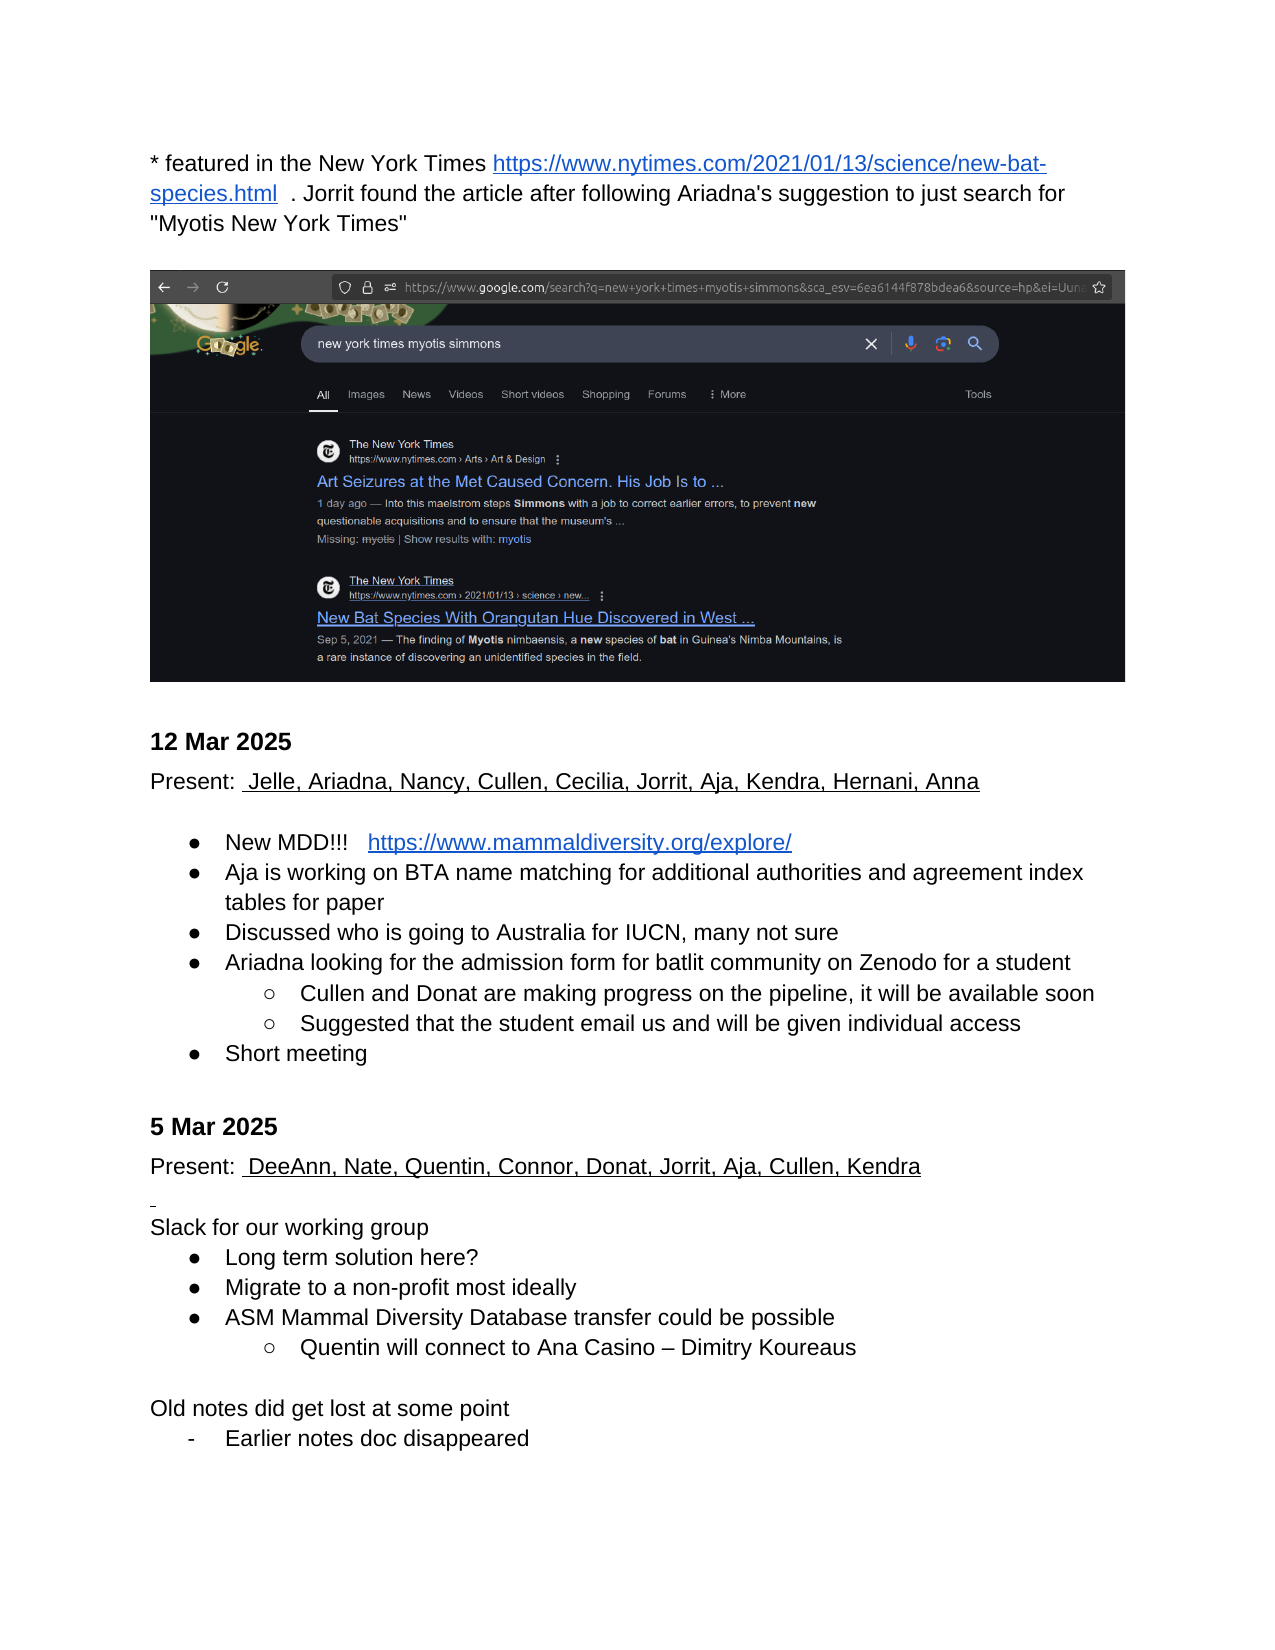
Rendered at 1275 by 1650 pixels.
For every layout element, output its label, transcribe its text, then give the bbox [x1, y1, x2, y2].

list ASM Mammal Diversity Database transfer could be possible [187, 1304, 1125, 1330]
text Old notes did get lost at some point [150, 1395, 1125, 1421]
list New MDD!!! https://www.mammaldiversity.org/explore/ [187, 828, 1125, 855]
text Slack for our working group [150, 1213, 1125, 1240]
subtitle 12 Mar 2025 [150, 727, 1125, 756]
list Long term solution here? [187, 1244, 1125, 1270]
list Discussed who is going to Australia for IUCN, many not sure [187, 919, 1125, 945]
list Migrate to a non-profit most ideally [187, 1274, 1125, 1300]
list Suggested that the student email us and will be given individual access [262, 1010, 1125, 1036]
list Ariadna looking for the admission form for batlit community on Zenodo for a student [187, 949, 1125, 976]
text Present: DeeAnn, Nate, Quentin, Connor, Donat, Jorrit, Aja, Cullen, Kendra [150, 1153, 1125, 1179]
subtitle 5 Mar 2025 [150, 1112, 1125, 1141]
list Aja is working on BTA name matching for additional authorities and agreement index tables for paper [187, 859, 1125, 915]
picture [150, 270, 1125, 682]
text * featured in the New York Times https://www.nytimes.com/2021/01/13/science/new-bat-species.html . Jorrit found the article after following Ariadna's suggestion to just search for "Myotis New York Times" [150, 150, 1125, 237]
list Quentin will connect to Ana Casino – Dimitry Koureaus [262, 1334, 1125, 1361]
list Earlier notes doc disappeared [187, 1425, 1125, 1451]
text Present: Jelle, Ariadna, Nancy, Cullen, Cecilia, Jorrit, Aja, Kendra, Hernani, Anna [150, 768, 1125, 794]
list Cullen and Donat are making progress on the pipeline, it will be available soon [262, 979, 1125, 1006]
list Short meeting [187, 1040, 1125, 1066]
